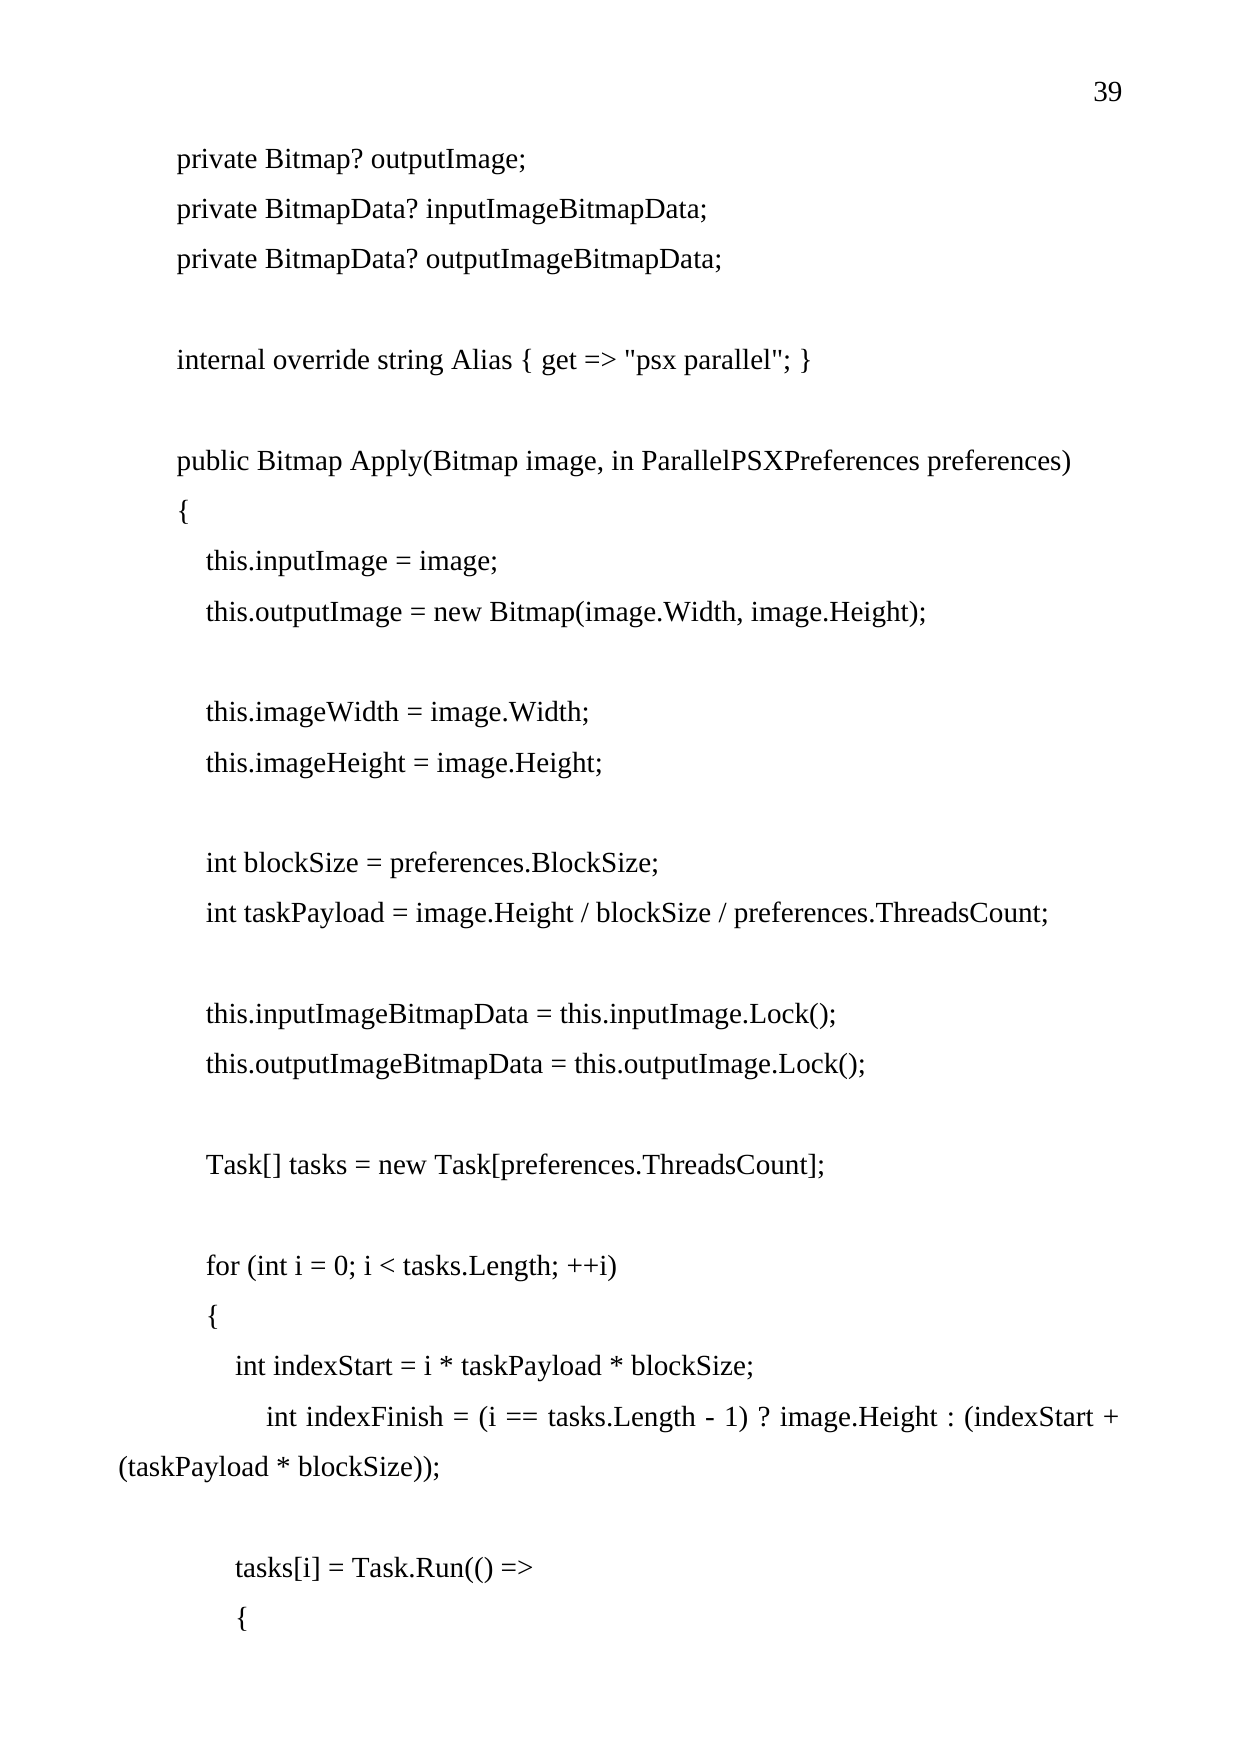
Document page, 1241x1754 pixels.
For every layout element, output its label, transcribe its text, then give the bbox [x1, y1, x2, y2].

text { [118, 1600, 1122, 1633]
text Task[] tasks = new Task[preferences.ThreadsCount]; [118, 1147, 1122, 1181]
text private BitmapData? outputImageBitmapData; [118, 242, 1122, 275]
text public Bitmap Apply(Bitmap image, in ParallelPSXPreferences preferences) [118, 443, 1122, 476]
text this.imageWidth = image.Width; [118, 694, 1122, 728]
text int blockSize = preferences.BlockSize; [118, 845, 1122, 879]
text this.outputImage = new Bitmap(image.Width, image.Height); [118, 594, 1122, 627]
text { [118, 493, 1122, 527]
text int taskPayload = image.Height / blockSize / preferences.ThreadsCount; [118, 896, 1122, 929]
text int indexStart = i * taskPayload * blockSize; [118, 1348, 1122, 1382]
text this.inputImage = image; [118, 543, 1122, 577]
text { [118, 1298, 1122, 1332]
text internal override string Alias { get => "psx parallel"; } [118, 342, 1122, 376]
text this.imageHeight = image.Height; [118, 745, 1122, 778]
text private Bitmap? outputImage; [118, 141, 1122, 174]
text private BitmapData? inputImageBitmapData; [118, 191, 1122, 225]
text tasks[i] = Task.Run(() => [118, 1550, 1122, 1583]
text this.outputImageBitmapData = this.outputImage.Lock(); [118, 1047, 1122, 1080]
text int indexFinish = (i == tasks.Length - 1) ? image.Height : (indexStart + (taskPayload * blockSize)); [118, 1399, 1122, 1483]
text for (int i = 0; i < tasks.Length; ++i) [118, 1248, 1122, 1281]
text this.inputImageBitmapData = this.inputImage.Lock(); [118, 996, 1122, 1030]
